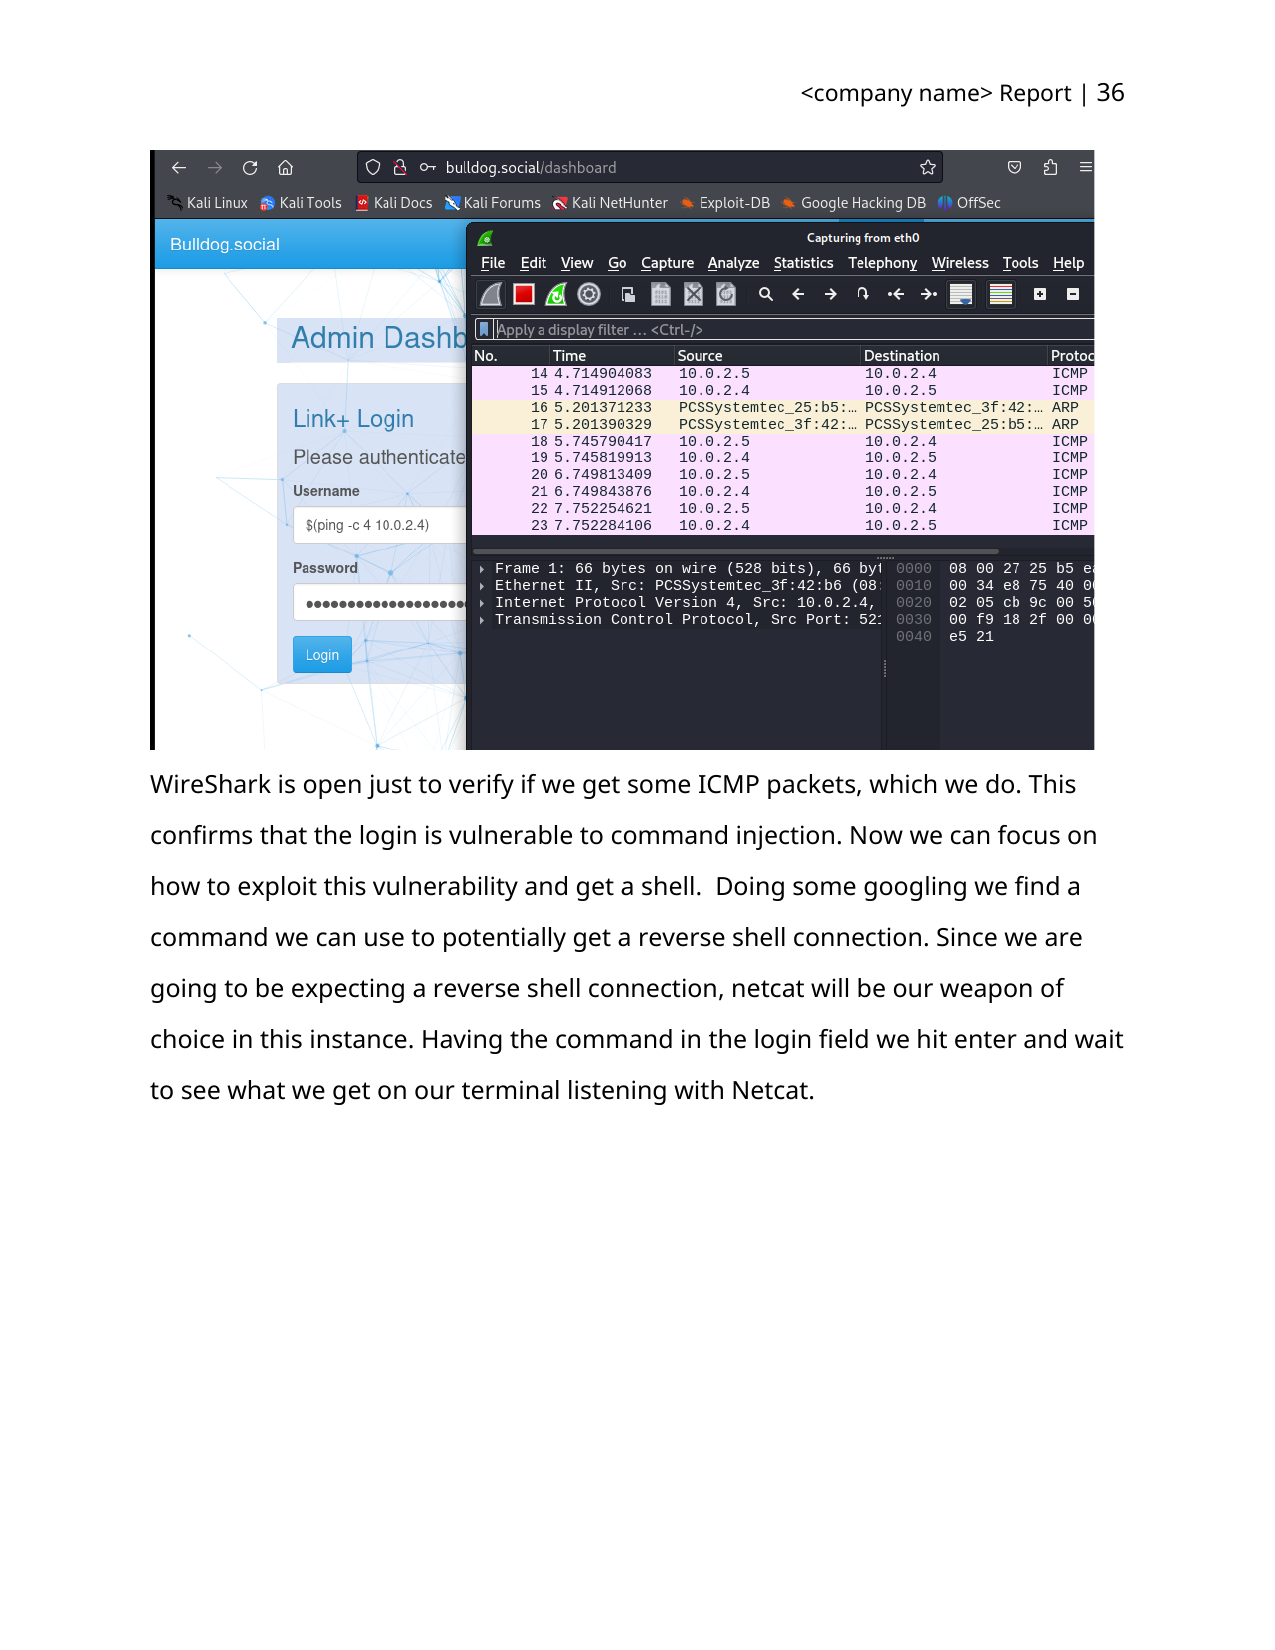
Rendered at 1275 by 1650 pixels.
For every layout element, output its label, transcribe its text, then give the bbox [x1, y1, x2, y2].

picture [150, 150, 1095, 750]
text WireShark is open just to verify if we get some ICMP packets, which we do. This confirms that the login is vulnerable to command injection. Now we can focus on how to exploit this vulnerability and get a shell. Doing some googling we find a command we can use to potentially get a reverse shell connection. Since we are going to be expecting a reverse shell connection, netcat will be our weapon of choice in this instance. Having the command in the login field we hit enter and wait to see what we get on our terminal listening with Netcat. [150, 766, 1125, 1107]
